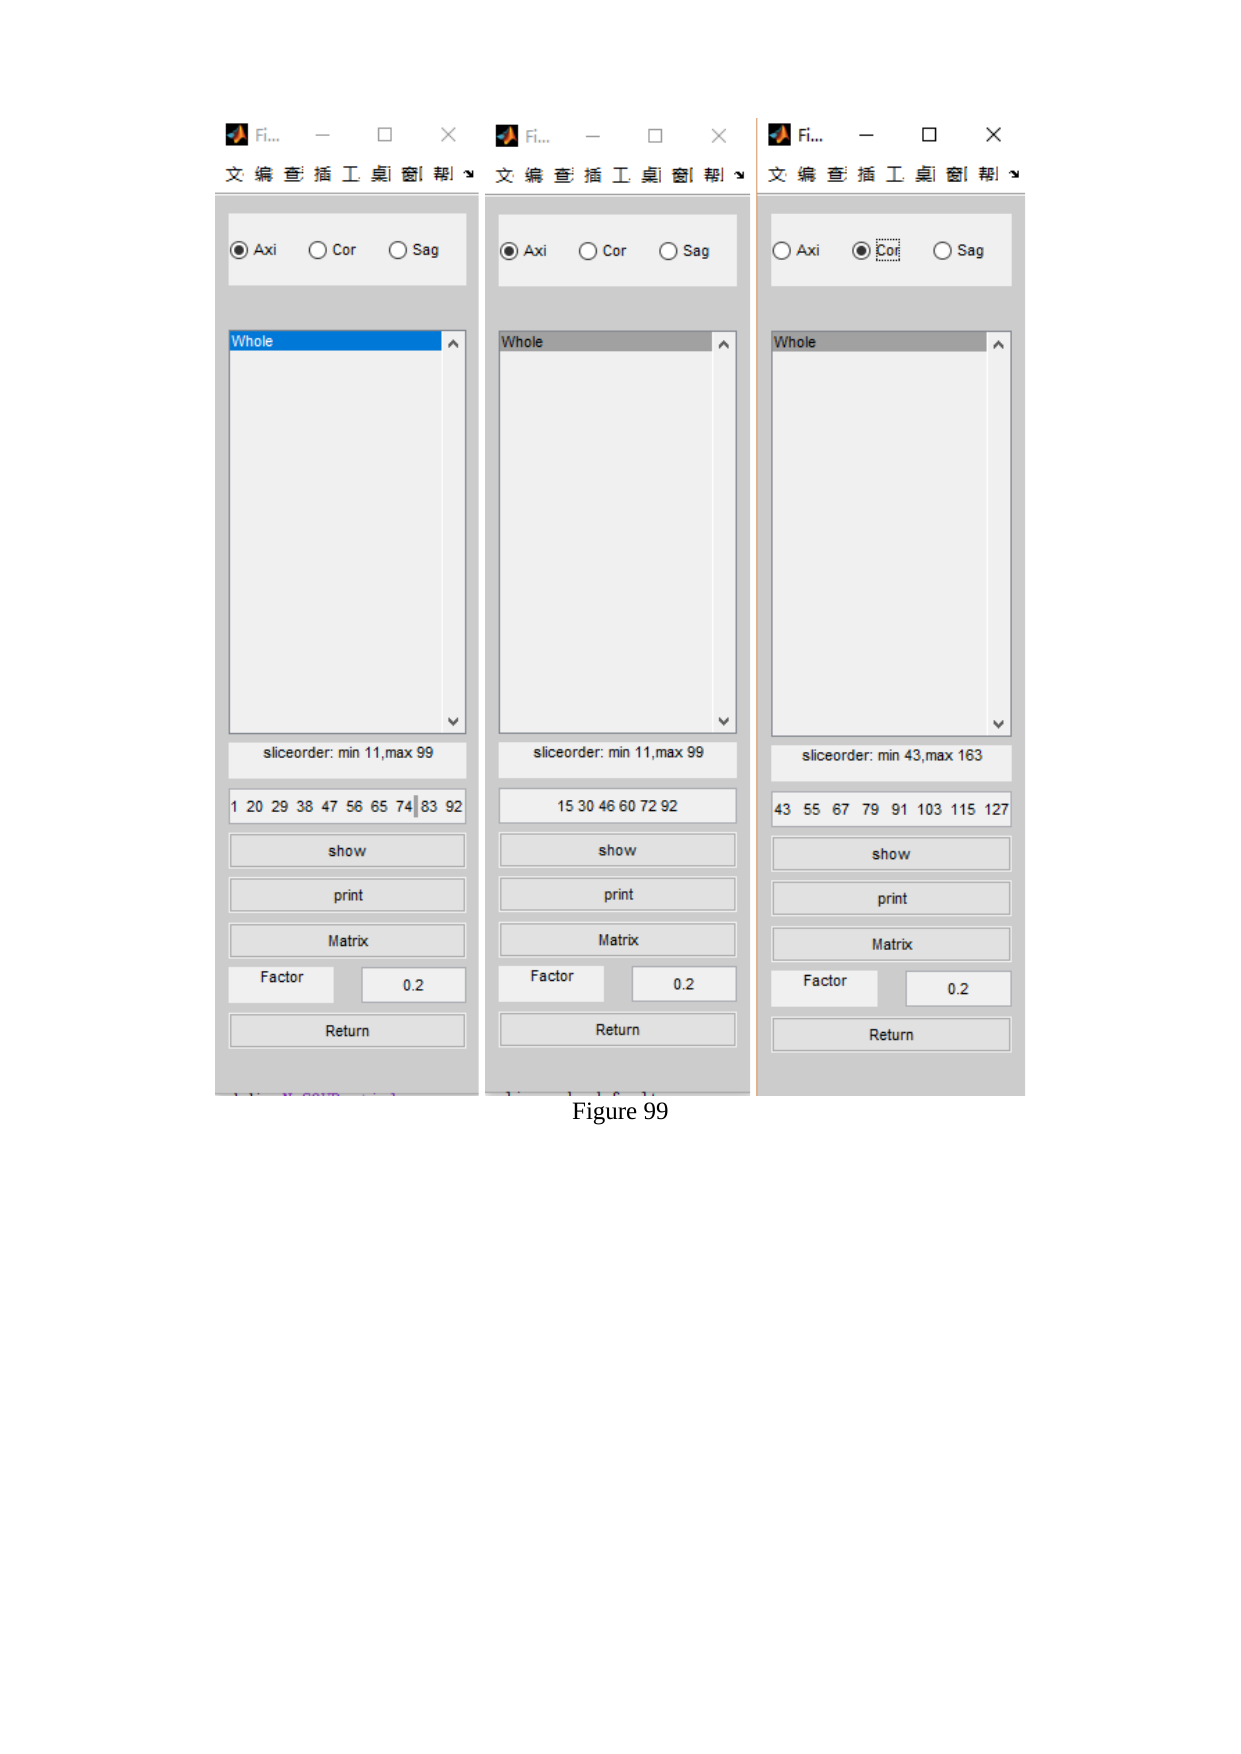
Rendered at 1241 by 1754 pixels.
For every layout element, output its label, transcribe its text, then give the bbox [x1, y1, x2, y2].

picture [756, 118, 1025, 1096]
picture [215, 118, 479, 1096]
text Figure 99 [118, 1096, 1122, 1125]
picture [485, 118, 751, 1096]
